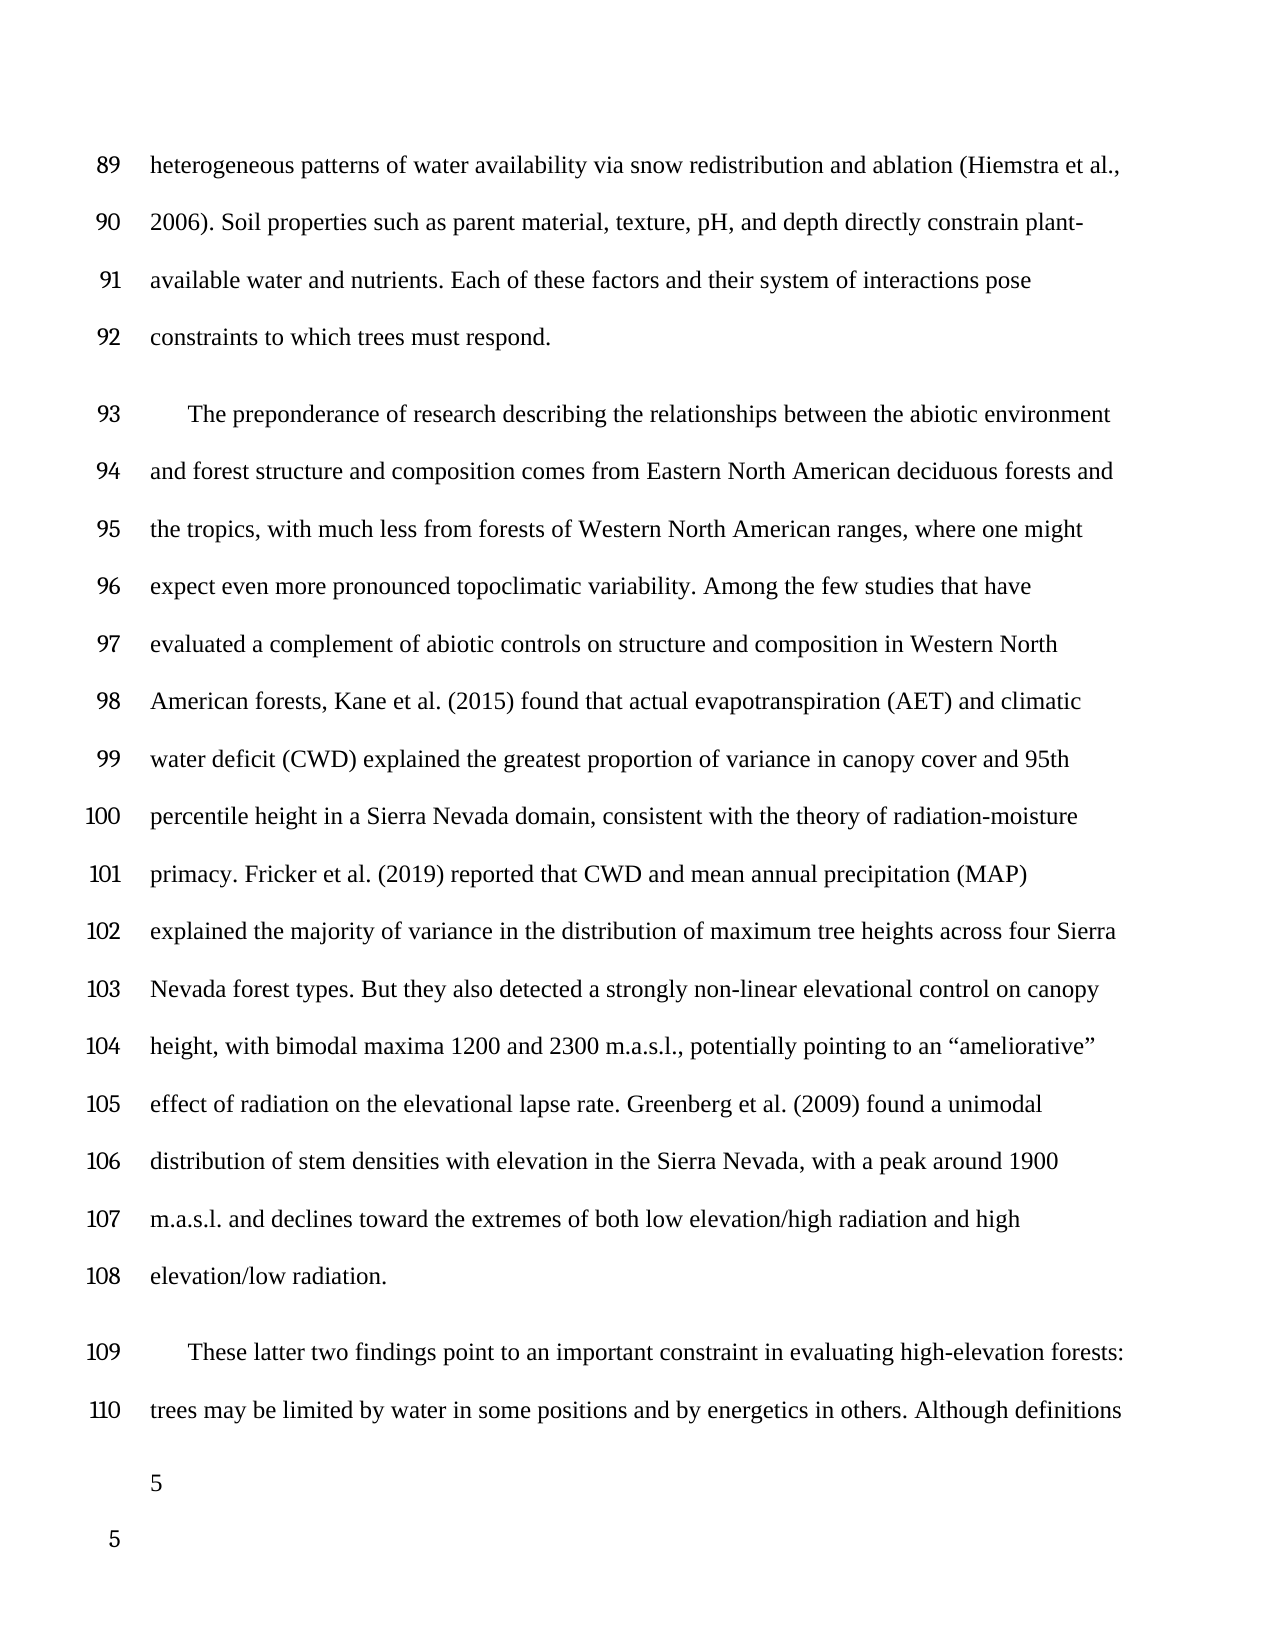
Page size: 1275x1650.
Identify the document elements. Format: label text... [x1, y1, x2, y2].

text The preponderance of research describing the relationships between the abiotic environment and forest structure and composition comes from Eastern North American deciduous forests and the tropics, with much less from forests of Western North American ranges, where one might expect even more pronounced topoclimatic variability. Among the few studies that have evaluated a complement of abiotic controls on structure and composition in Western North American forests, Kane et al. (2015) found that actual evapotranspiration (AET) and climatic water deficit (CWD) explained the greatest proportion of variance in canopy cover and 95th percentile height in a Sierra Nevada domain, consistent with the theory of radiation-moisture primacy. Fricker et al. (2019) reported that CWD and mean annual precipitation (MAP) explained the majority of variance in the distribution of maximum tree heights across four Sierra Nevada forest types. But they also detected a strongly non-linear elevational control on canopy height, with bimodal maxima 1200 and 2300 m.a.s.l., potentially pointing to an “ameliorative” effect of radiation on the elevational lapse rate. Greenberg et al. (2009) found a unimodal distribution of stem densities with elevation in the Sierra Nevada, with a peak around 1900 m.a.s.l. and declines toward the extremes of both low elevation/high radiation and high elevation/low radiation. [150, 399, 1125, 1290]
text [150, 1337, 1125, 1424]
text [150, 150, 1125, 351]
